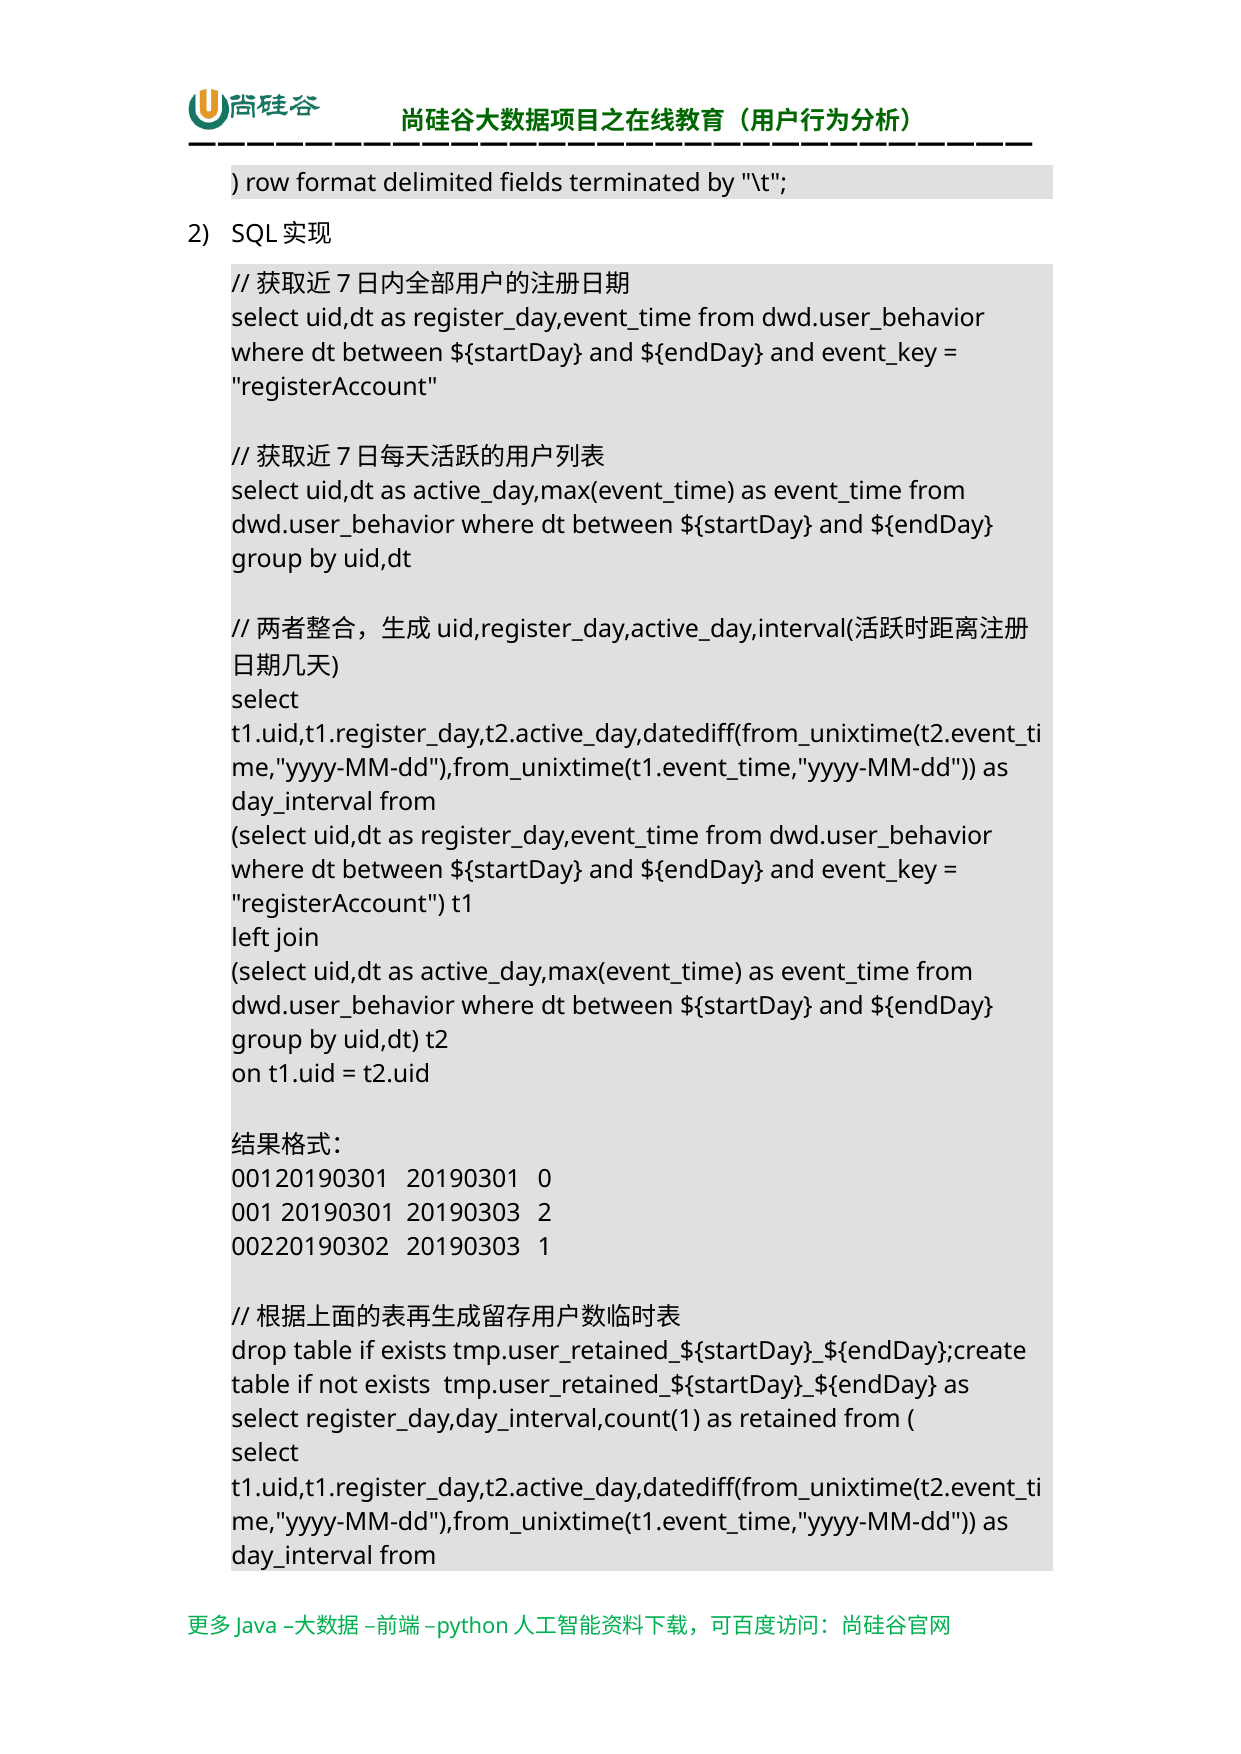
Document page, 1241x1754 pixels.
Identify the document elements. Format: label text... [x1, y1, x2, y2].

text // 两者整合，生成uid,register_day,active_day,interval(活跃时距离注册日期几天) [231, 609, 1053, 681]
text // 获取近7日内全部用户的注册日期 [231, 264, 1053, 300]
text select uid,dt as active_day,max(event_time) as event_time from dwd.user_behavior where dt between ${startDay} and ${endDay} group by uid,dt [231, 473, 1053, 575]
text on t1.uid = t2.uid [231, 1056, 1053, 1090]
list SQL实现 [187, 199, 1053, 264]
text (select uid,dt as register_day,event_time from dwd.user_behavior where dt between ${startDay} and ${endDay} and event_key = "registerAccount") t1 [231, 818, 1053, 920]
text select uid,dt as register_day,event_time from dwd.user_behavior where dt between ${startDay} and ${endDay} and event_key = "registerAccount" [231, 300, 1053, 402]
text 001 20190301 20190301 0 [231, 1160, 1053, 1194]
text 001 20190301 20190303 2 [231, 1194, 1053, 1228]
text 结果格式： [231, 1124, 1053, 1160]
text drop table if exists tmp.user_retained_${startDay}_${endDay};create table if not exists tmp.user_retained_${startDay}_${endDay} as [231, 1333, 1053, 1401]
text left join [231, 920, 1053, 954]
text // 获取近7日每天活跃的用户列表 [231, 436, 1053, 473]
picture [187, 88, 320, 130]
text (select uid,dt as active_day,max(event_time) as event_time from dwd.user_behavior where dt between ${startDay} and ${endDay} group by uid,dt) t2 [231, 954, 1053, 1056]
text // 根据上面的表再生成留存用户数临时表 [231, 1297, 1053, 1333]
text ) row format delimited fields terminated by "\t"; [231, 165, 1053, 199]
text select register_day,day_interval,count(1) as retained from ( [231, 1401, 1053, 1435]
text select t1.uid,t1.register_day,t2.active_day,datediff(from_unixtime(t2.event_time,"yyyy-MM-dd"),from_unixtime(t1.event_time,"yyyy-MM-dd")) as day_interval from [231, 1435, 1053, 1571]
text select t1.uid,t1.register_day,t2.active_day,datediff(from_unixtime(t2.event_time,"yyyy-MM-dd"),from_unixtime(t1.event_time,"yyyy-MM-dd")) as day_interval from [231, 681, 1053, 818]
text 002 20190302 20190303 1 [231, 1228, 1053, 1263]
